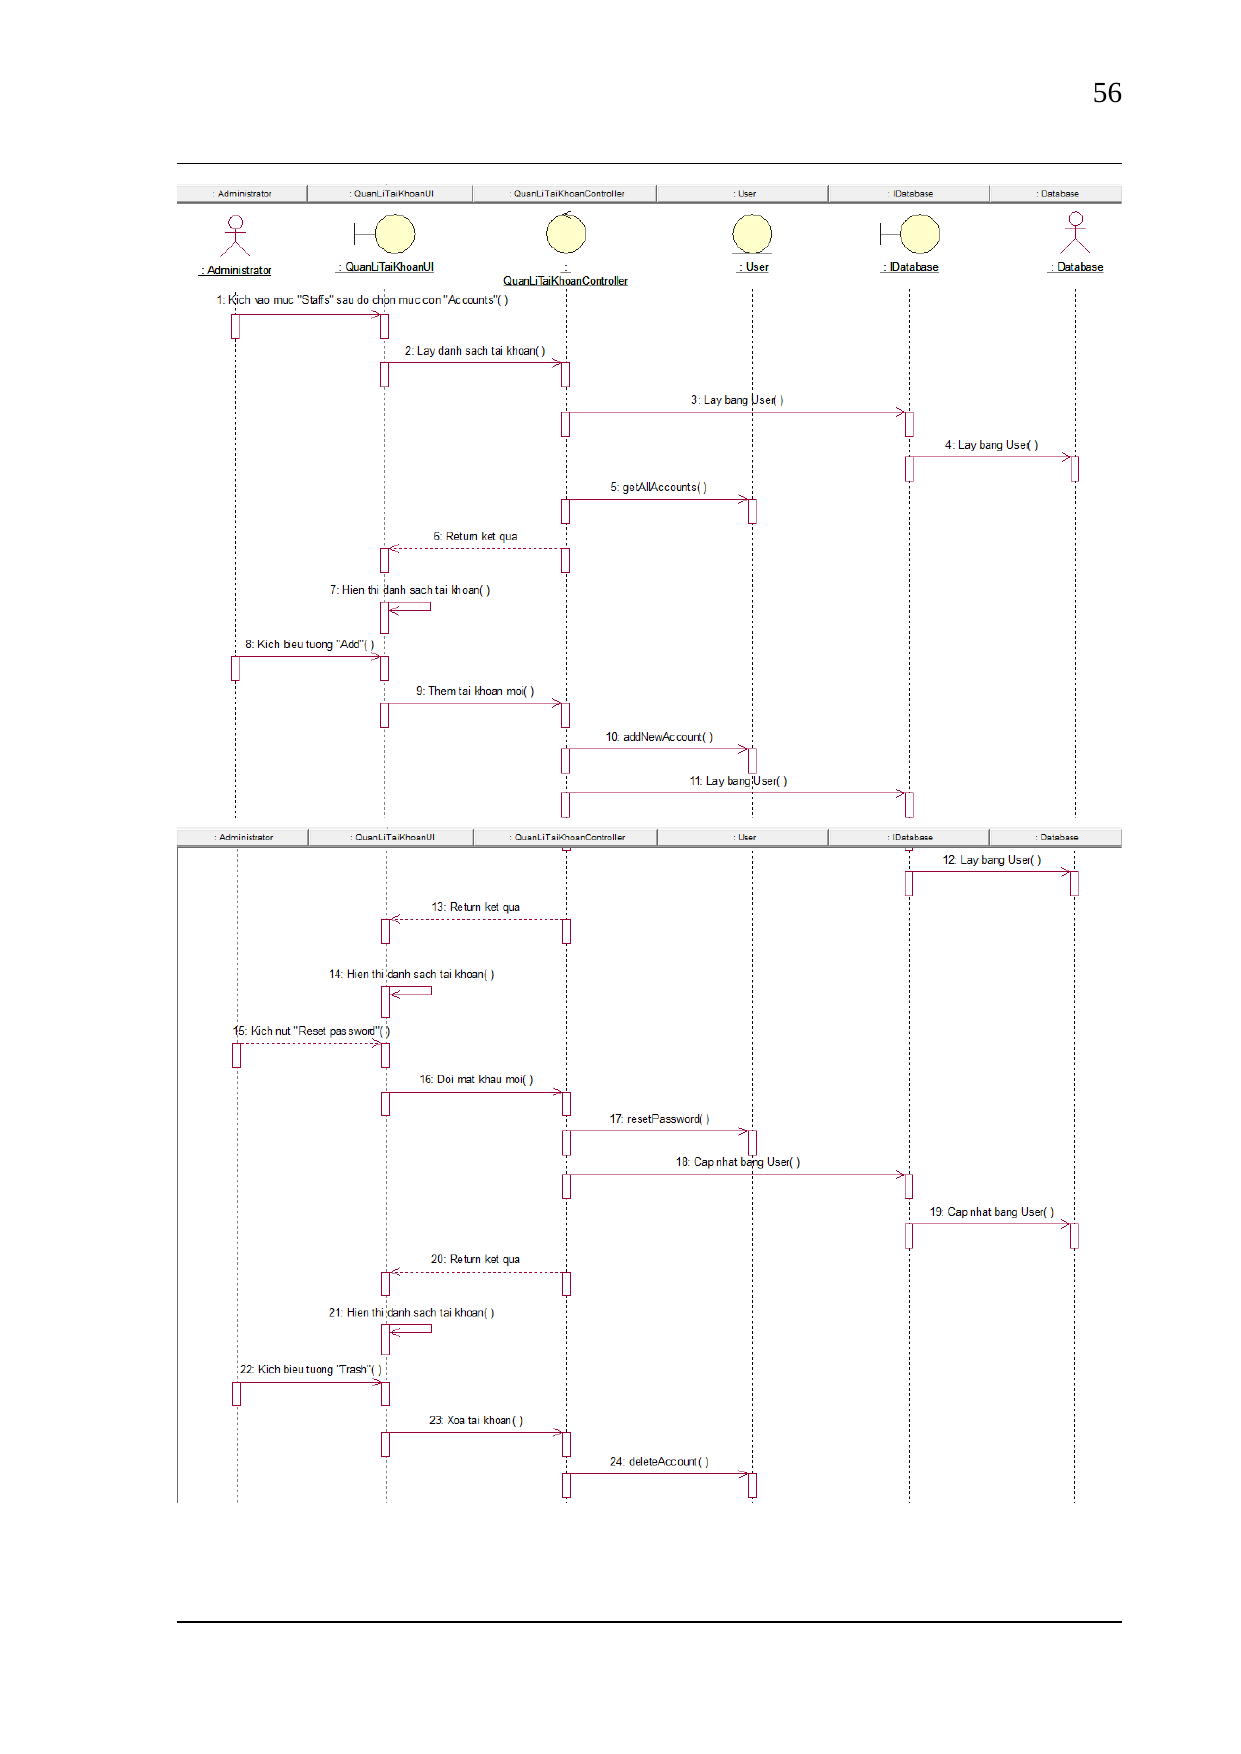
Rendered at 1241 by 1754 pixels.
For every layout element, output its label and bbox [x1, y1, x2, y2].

picture [177, 827, 1122, 1503]
picture [177, 184, 1122, 818]
